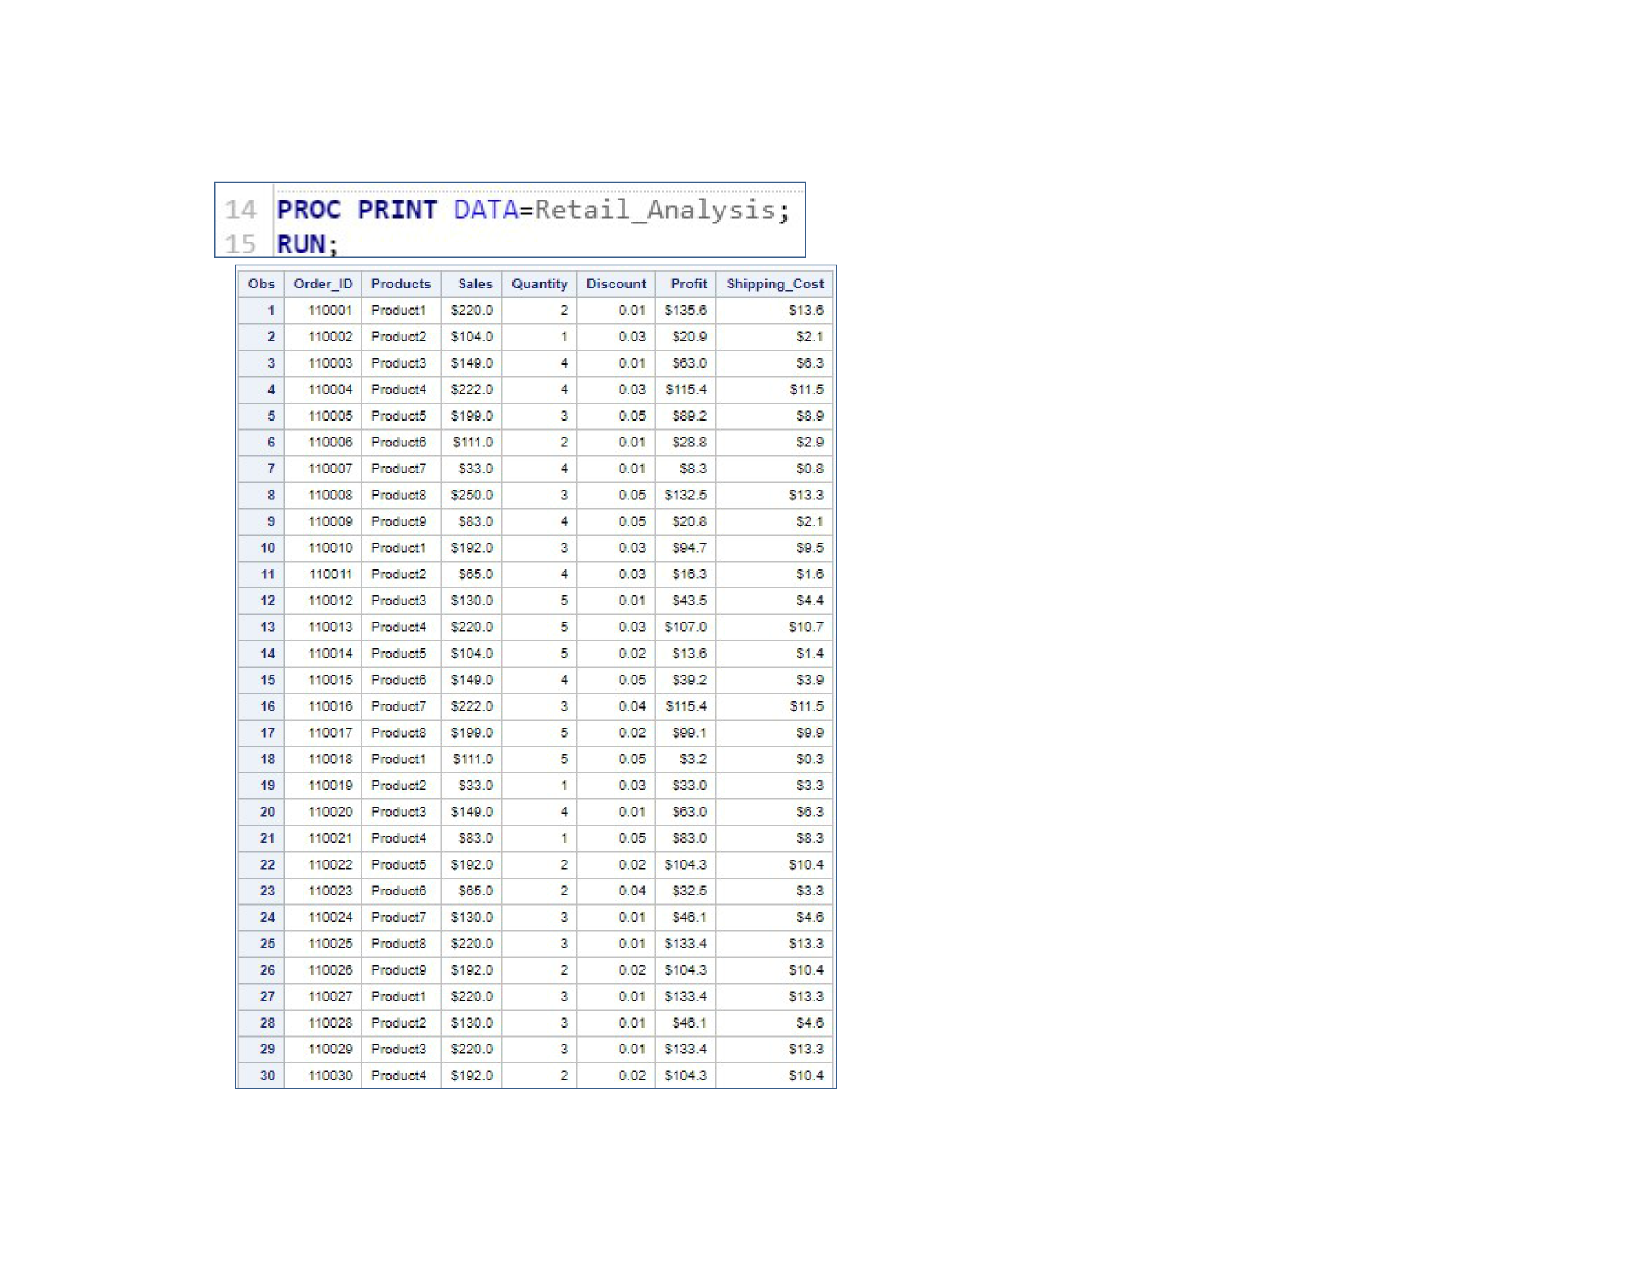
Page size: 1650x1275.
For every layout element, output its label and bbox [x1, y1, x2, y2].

picture [203, 180, 1444, 1102]
